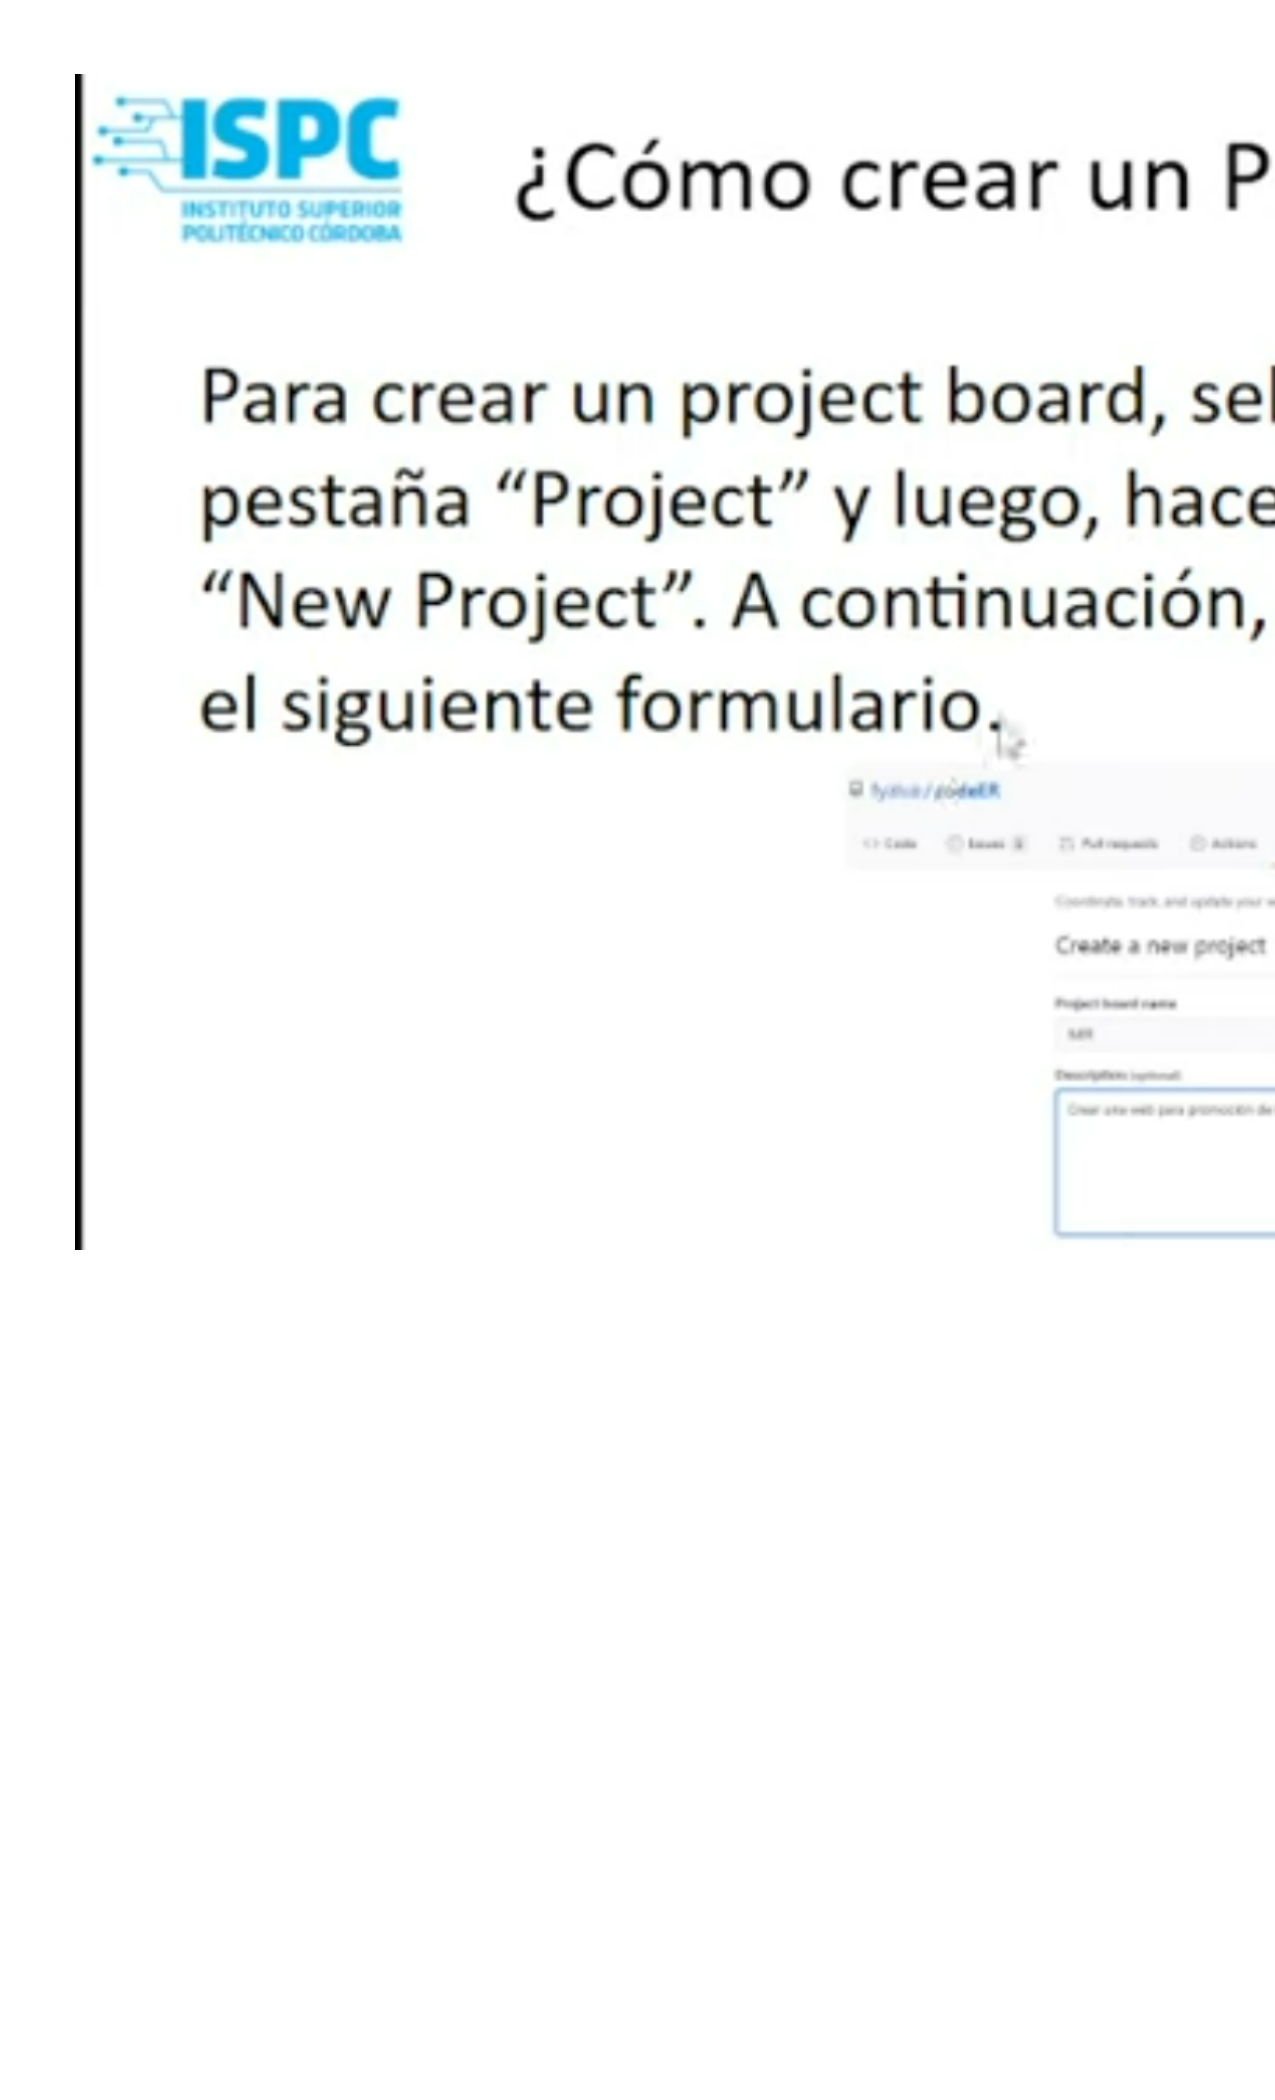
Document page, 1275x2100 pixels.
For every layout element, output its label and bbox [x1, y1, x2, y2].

picture [75, 74, 1275, 1250]
